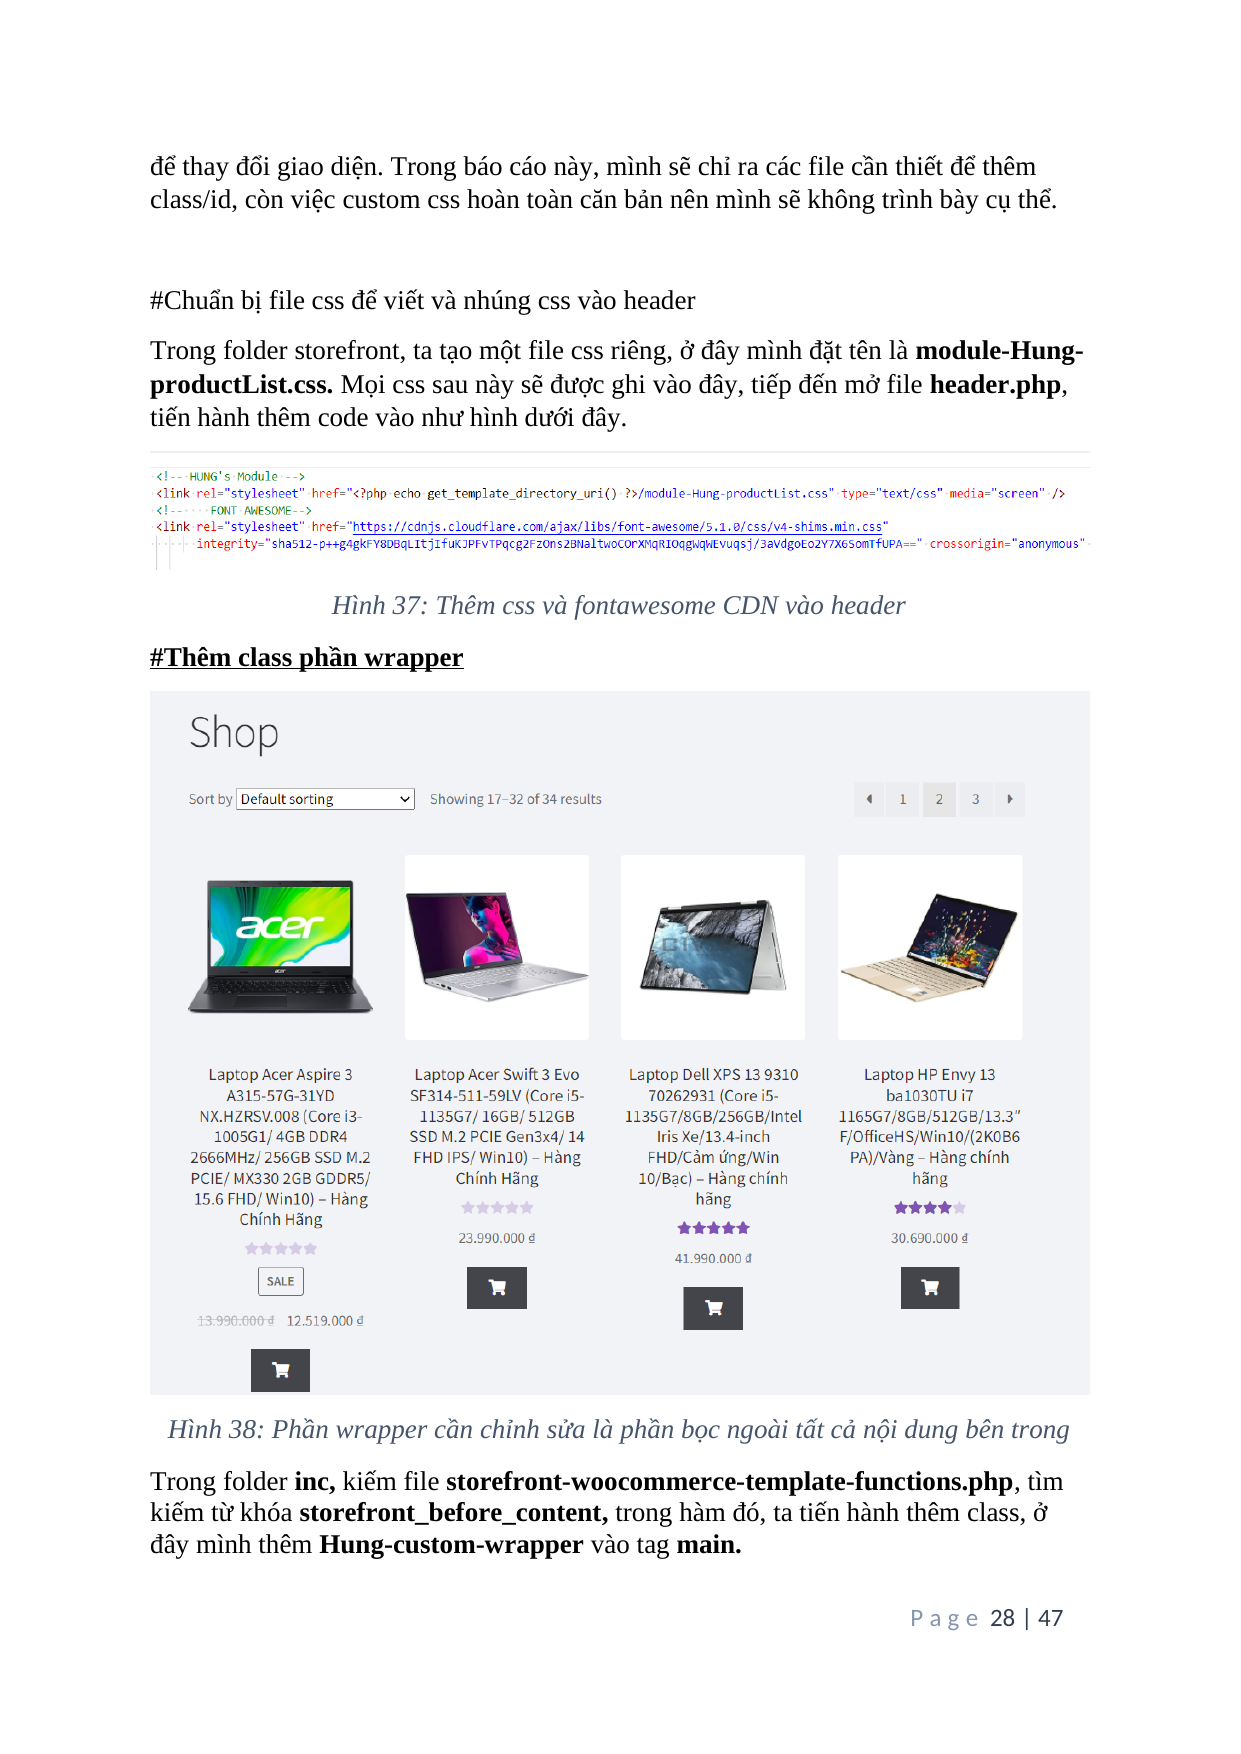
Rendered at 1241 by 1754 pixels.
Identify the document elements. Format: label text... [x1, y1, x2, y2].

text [150, 150, 1090, 215]
text Hình 37: Thêm css và fontawesome CDN vào header [150, 589, 1090, 620]
text #Chuẩn bị file css để viết và nhúng css vào header [150, 284, 1090, 315]
text Hình 38: Phần wrapper cần chỉnh sửa là phần bọc ngoài tất cả nội dung bên trong [150, 1413, 1090, 1444]
picture [150, 691, 1091, 1395]
text Trong folder inc, kiếm file storefront-woocommerce-template-functions.php, tìm kiếm từ khóa storefront_before_content, trong hàm đó, ta tiến hành thêm class, ở đây mình thêm Hung-custom-wrapper vào tag main. [150, 1465, 1090, 1559]
text Trong folder storefront, ta tạo một file css riêng, ở đây mình đặt tên là module-Hung-productList.css. Mọi css sau này sẽ được ghi vào đây, tiếp đến mở file header.php, tiến hành thêm code vào như hình dưới đây. [150, 334, 1090, 432]
picture [150, 451, 1091, 570]
text #Thêm class phần wrapper [150, 641, 1090, 672]
